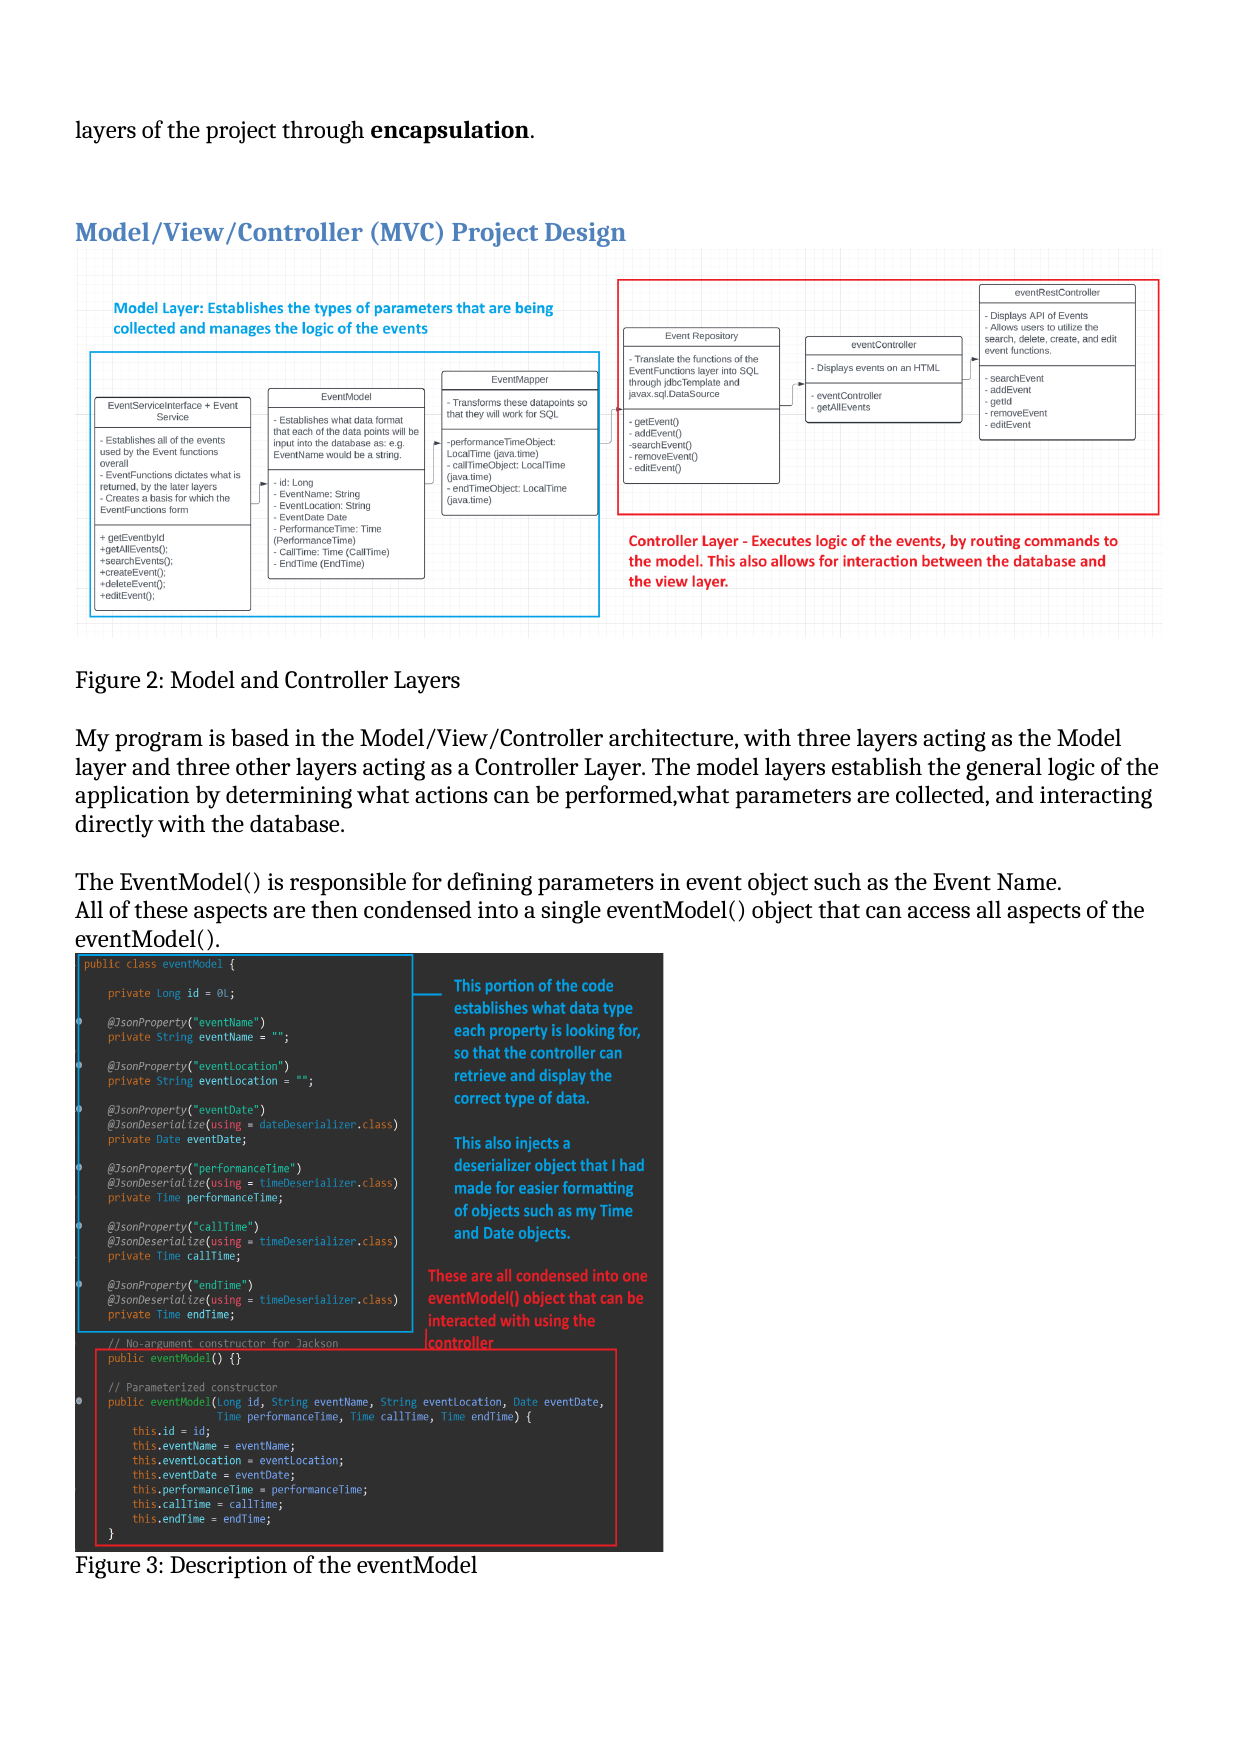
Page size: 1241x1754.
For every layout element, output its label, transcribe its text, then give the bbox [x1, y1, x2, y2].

text Figure 3: Description of the eventModel [75, 1551, 1163, 1580]
text My program is based in the Model/View/Controller architecture, with three layers acting as the Model layer and three other layers acting as a Controller Layer. The model layers establish the general logic of the application by determining what actions can be performed,what parameters are collected, and interacting directly with the database. [75, 724, 1163, 839]
picture [80, 957, 411, 1330]
text Figure 2: Model and Controller Layers [75, 666, 1163, 695]
picture [75, 953, 664, 1552]
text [75, 116, 1163, 144]
subtitle Model/View/Controller (MVC) Project Design [75, 217, 1163, 248]
text The EventModel() is responsible for defining parameters in event object such as the Event Name. [75, 867, 1163, 896]
picture [75, 248, 1163, 638]
text All of these aspects are then condensed into a single eventModel() object that can access all aspects of the eventModel(). [75, 896, 1163, 954]
